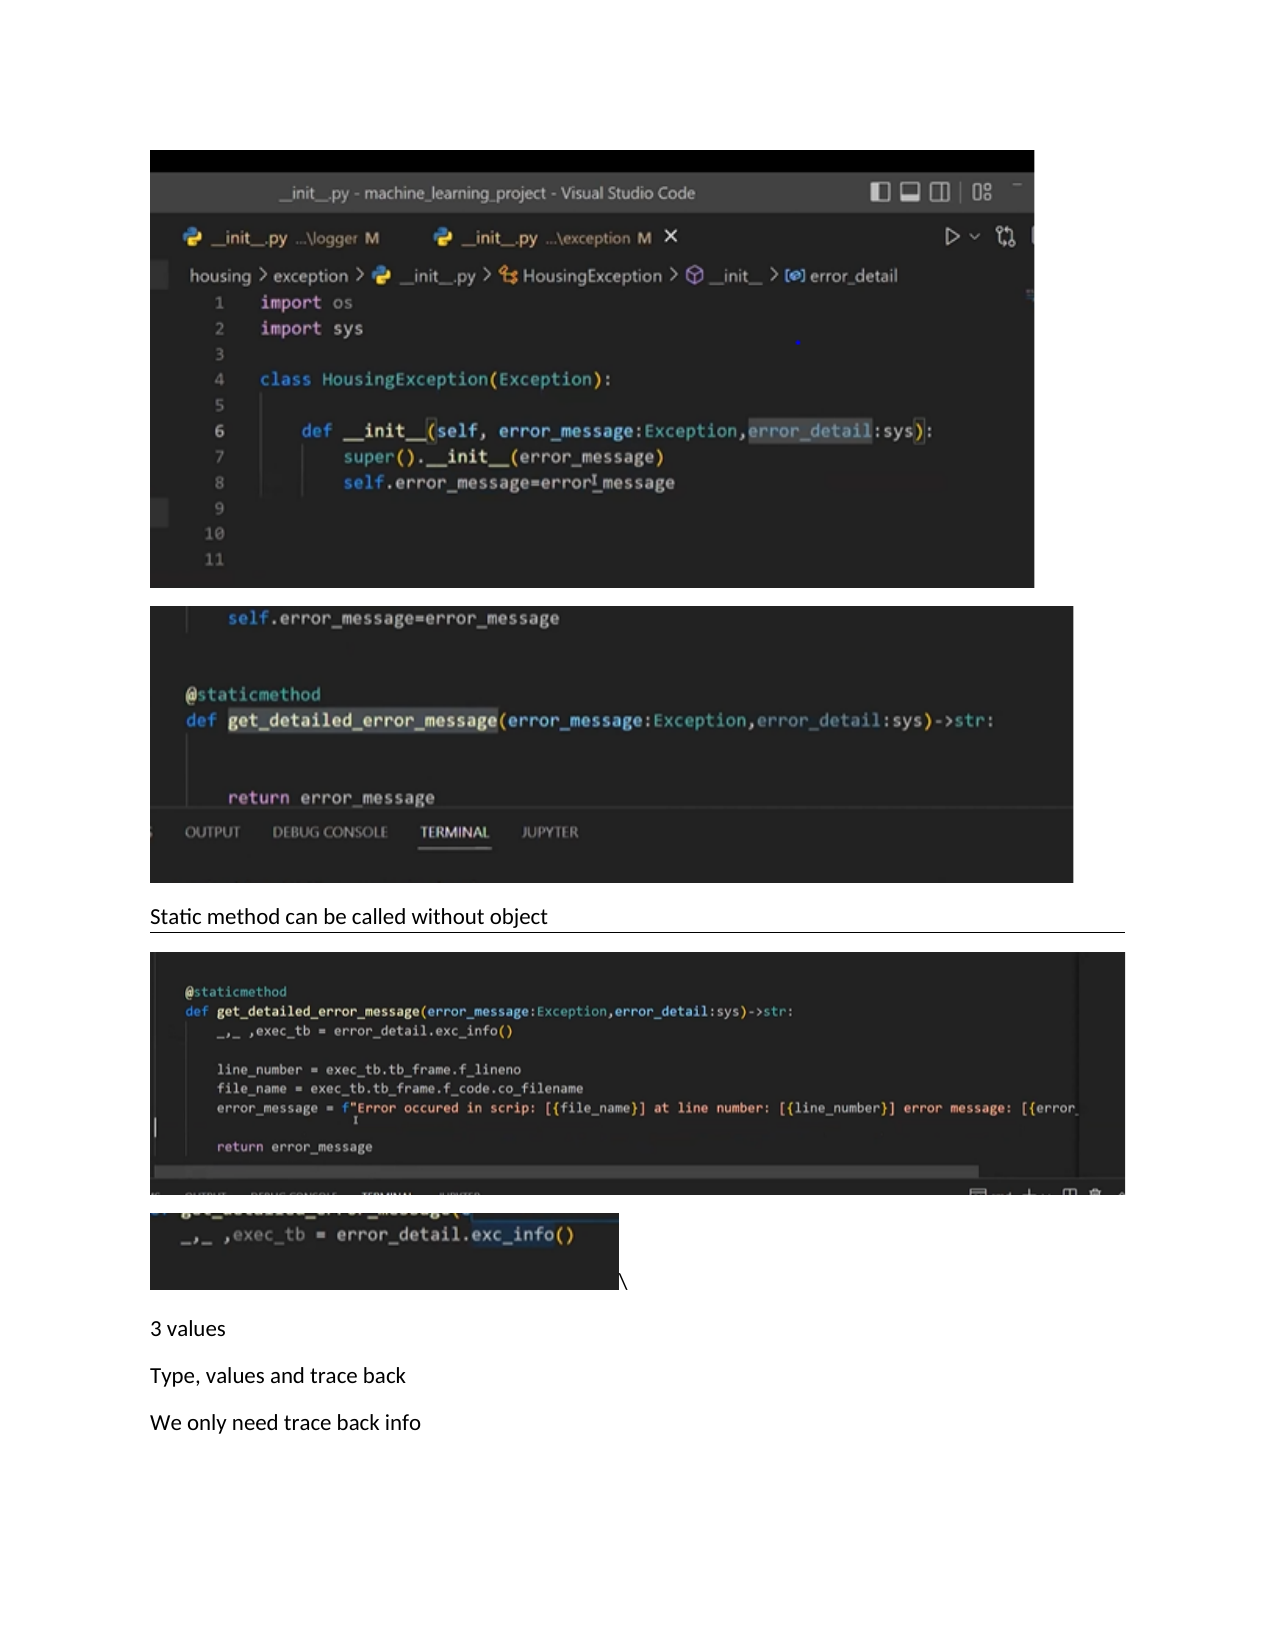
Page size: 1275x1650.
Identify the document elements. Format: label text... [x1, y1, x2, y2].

picture [150, 606, 1074, 883]
picture [150, 1213, 619, 1290]
picture [150, 150, 1035, 588]
text 3 values [150, 1314, 1125, 1342]
text We only need trace back info [150, 1408, 1125, 1436]
text Type, values and trace back [150, 1361, 1125, 1389]
picture [150, 952, 1125, 1195]
text Static method can be called without object [150, 902, 1125, 932]
